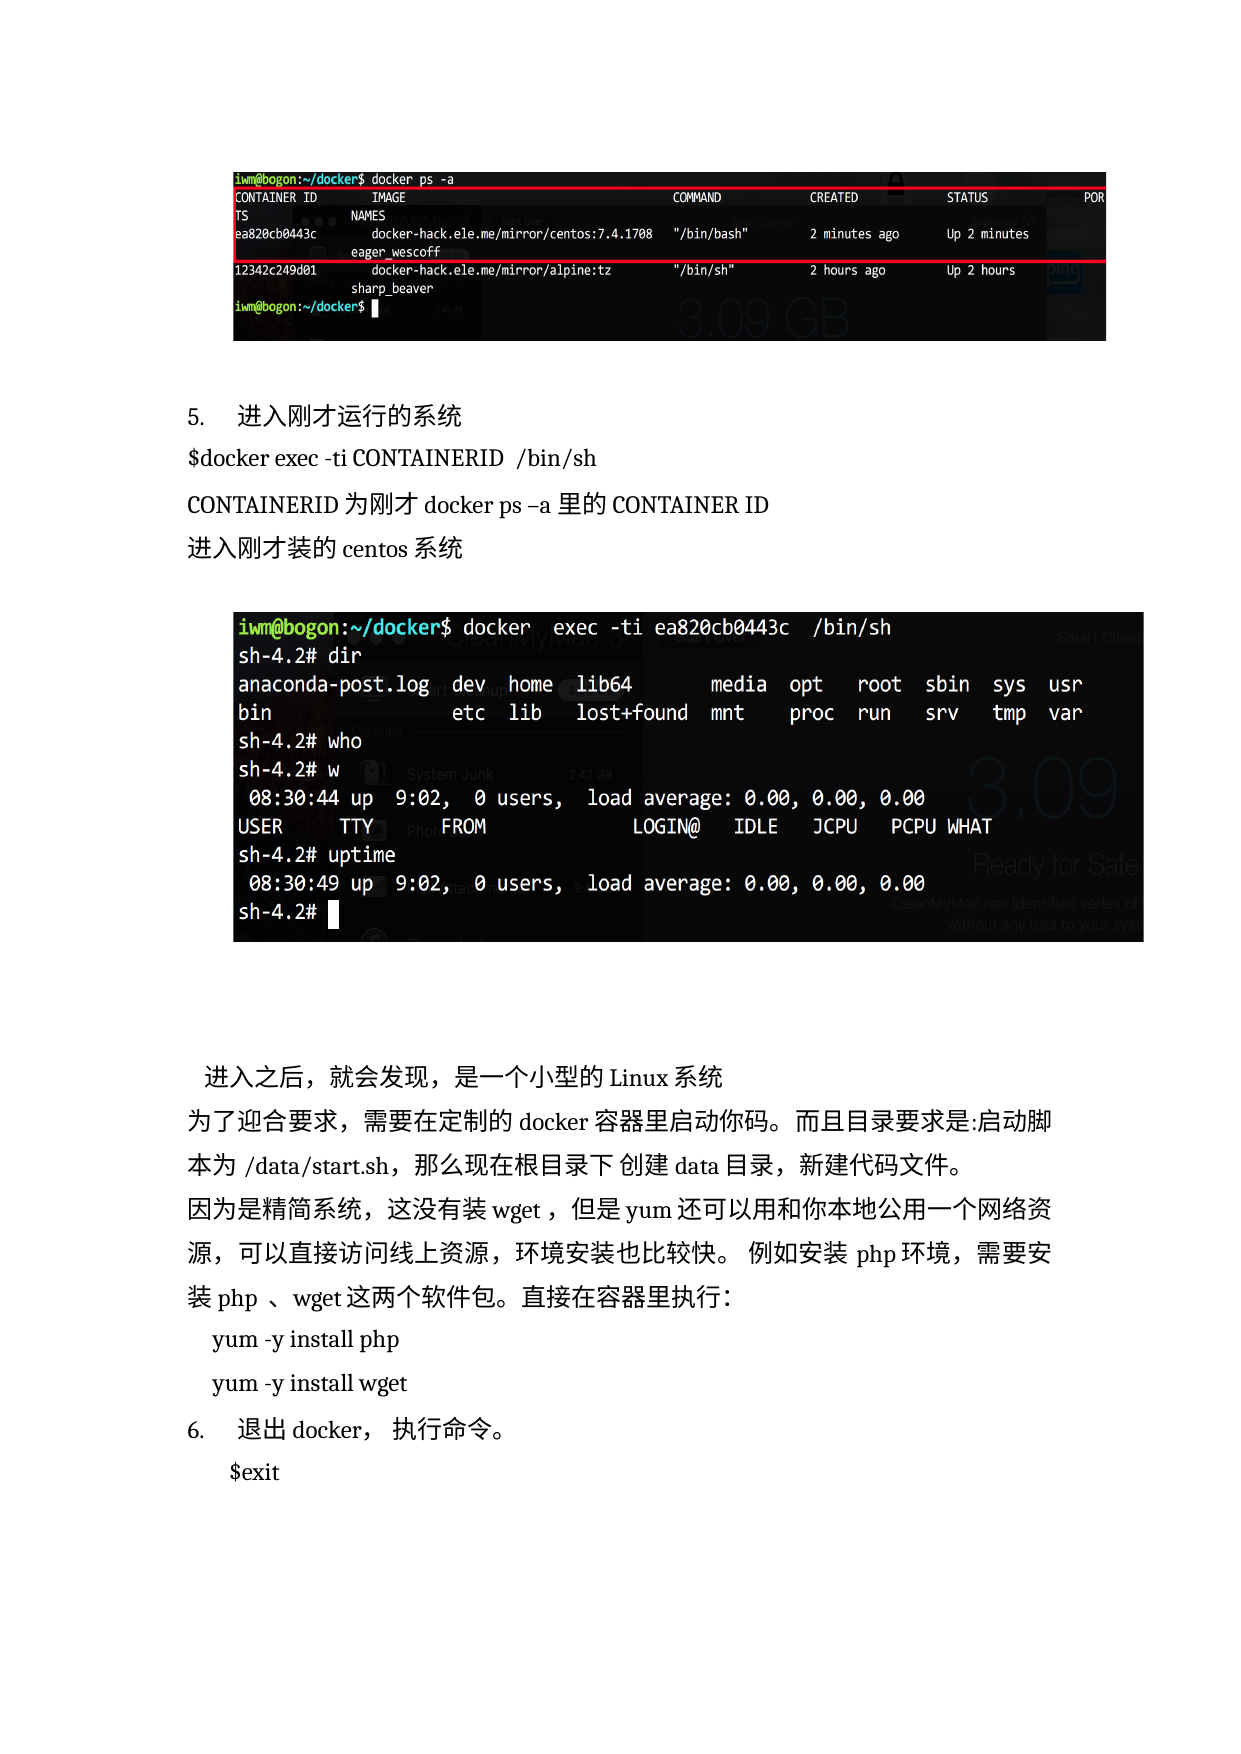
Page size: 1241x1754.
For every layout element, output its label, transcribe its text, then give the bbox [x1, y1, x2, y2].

list 进入刚才运行的系统 [187, 392, 1053, 436]
list 退出docker， 执行命令。 [187, 1406, 1053, 1450]
text yum -y install php [212, 1318, 1053, 1362]
picture [233, 612, 1144, 942]
text 为了迎合要求，需要在定制的docker 容器里启动你码。而且目录要求是:启动脚本为 /data/start.sh，那么现在根目录下 创建data目录，新建代码文件。 [187, 1097, 1053, 1185]
text 进入刚才装的centos 系统 [187, 524, 1053, 568]
picture [233, 172, 1107, 341]
text $docker exec -ti CONTAINERID /bin/sh [187, 436, 1053, 480]
text yum -y install wget [212, 1362, 1053, 1406]
text CONTAINERID 为刚才docker ps –a 里的 CONTAINER ID [187, 480, 1053, 524]
text 因为是精简系统，这没有装wget ，但是yum 还可以用和你本地公用一个网络资源，可以直接访问线上资源，环境安装也比较快。 例如安装php环境，需要安装php 、wget这两个软件包。直接在容器里执行： [187, 1185, 1053, 1318]
text $exit [212, 1450, 1053, 1494]
text 进入之后，就会发现，是一个小型的Linux 系统 [187, 1053, 1053, 1097]
